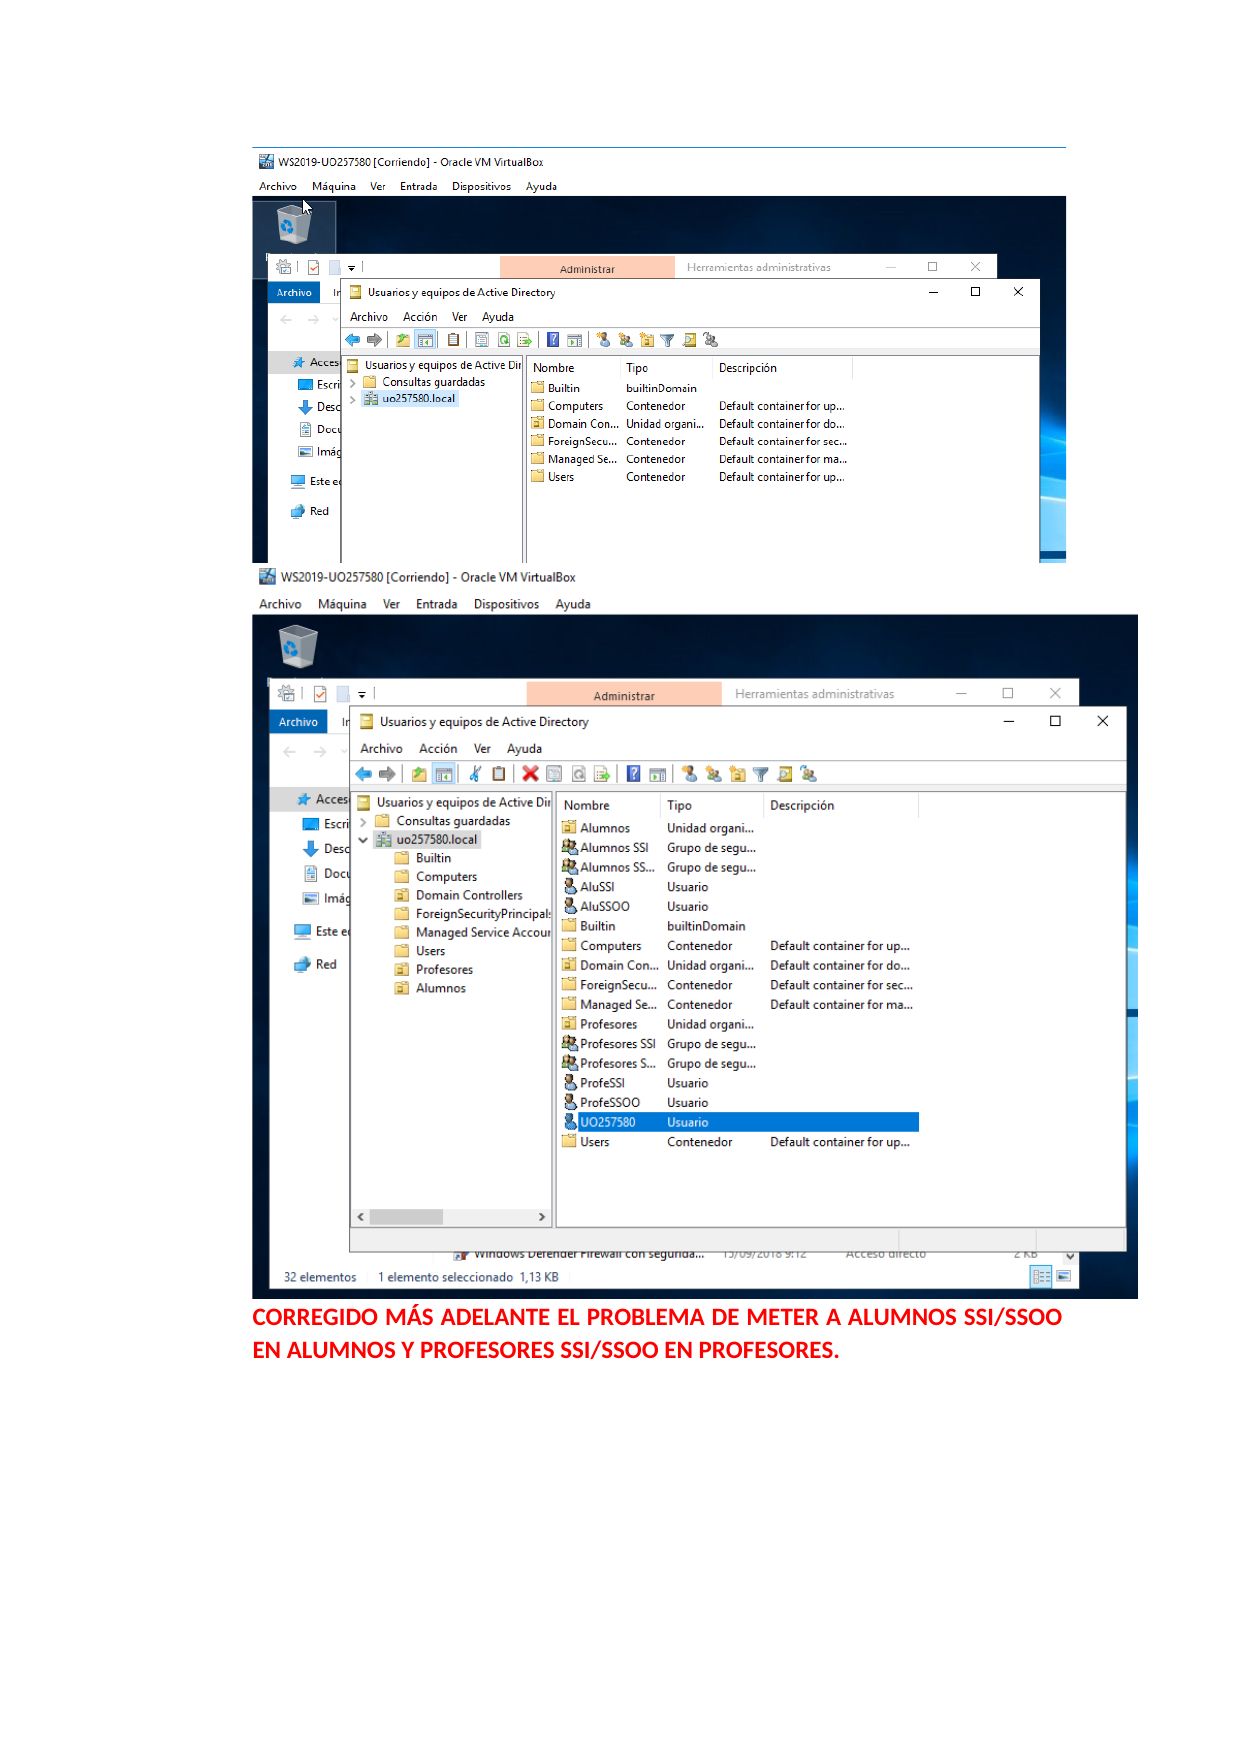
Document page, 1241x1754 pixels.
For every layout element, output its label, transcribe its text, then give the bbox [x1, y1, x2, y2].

picture [252, 564, 1138, 1299]
picture [252, 147, 1067, 563]
list CORREGIDO MÁS ADELANTE EL PROBLEMA DE METER A ALUMNOS SSI/SSOO EN ALUMNOS Y PROFESORES SSI/SSOO EN PROFESORES. [252, 1301, 1063, 1364]
